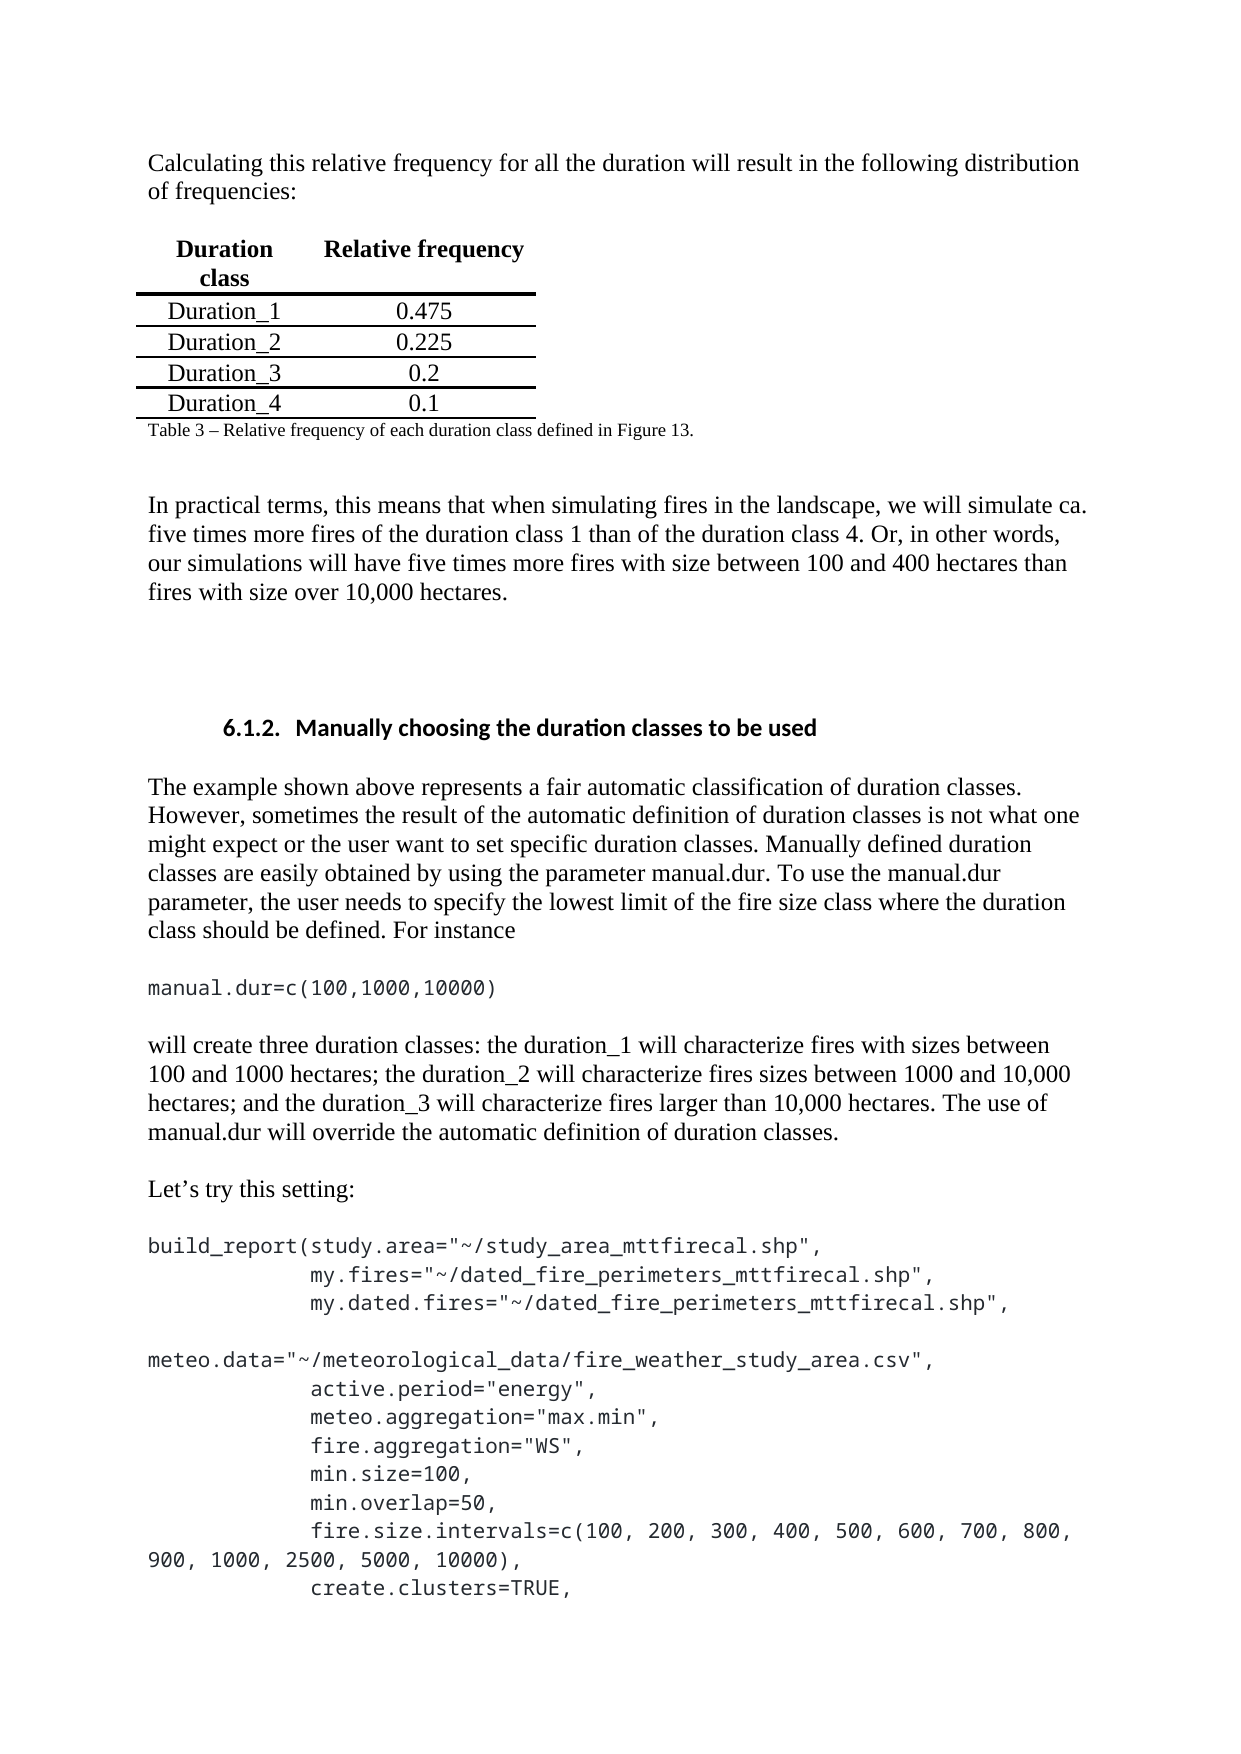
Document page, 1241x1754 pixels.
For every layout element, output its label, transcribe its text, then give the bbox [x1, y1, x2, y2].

table_cell Duration_1 [136, 296, 312, 325]
table_header Duration class [136, 234, 312, 291]
table_cell 0.2 [312, 358, 536, 386]
text build_report(study.area="~/study_area_mttfirecal.shp", [148, 1232, 1093, 1260]
text Calculating this relative frequency for all the duration will result in the following distribution of frequencies: [148, 148, 1093, 205]
text will create three duration classes: the duration_1 will characterize fires with sizes between 100 and 1000 hectares; the duration_2 will characterize fires sizes between 1000 and 10,000 hectares; and the duration_3 will characterize fires larger than 10,000 hectares. The use of manual.dur will override the automatic definition of duration classes. [148, 1030, 1093, 1145]
text In practical terms, this means that when simulating fires in the landscape, we will simulate ca. five times more fires of the duration class 1 than of the duration class 4. Or, in other words, our simulations will have five times more fires with size between 100 and 400 hectares than fires with size over 10,000 hectares. [148, 491, 1093, 606]
table_cell Duration_2 [136, 327, 312, 356]
text meteo.aggregation="max.min", [148, 1402, 1093, 1431]
text fire.size.intervals=c(100, 200, 300, 400, 500, 600, 700, 800, 900, 1000, 2500, 5000, 10000), [148, 1516, 1093, 1573]
text active.period="energy", [148, 1374, 1093, 1402]
text create.clusters=TRUE, [148, 1573, 1093, 1602]
text fire.aggregation="WS", [148, 1431, 1093, 1459]
subtitle Manually choosing the duration classes to be used [223, 713, 1093, 743]
table_cell 0.1 [312, 389, 536, 417]
text Table 3 – Relative frequency of each duration class defined in Figure 13. [148, 419, 1093, 441]
table_cell 0.475 [312, 296, 536, 325]
table_header Relative frequency [312, 234, 536, 291]
text min.overlap=50, [148, 1488, 1093, 1516]
text my.fires="~/dated_fire_perimeters_mttfirecal.shp", [148, 1260, 1093, 1288]
table_cell 0.225 [312, 327, 536, 356]
table_cell Duration_3 [136, 358, 312, 386]
text meteo.data="~/meteorological_data/fire_weather_study_area.csv", [148, 1317, 1093, 1374]
text manual.dur=c(100,1000,10000) [148, 973, 1093, 1002]
text The example shown above represents a fair automatic classification of duration classes. However, sometimes the result of the automatic definition of duration classes is not what one might expect or the user want to set specific duration classes. Manually defined duration classes are easily obtained by using the parameter manual.dur. To use the manual.dur parameter, the user needs to specify the lowest limit of the fire size class where the duration class should be defined. For instance [148, 772, 1093, 944]
text min.size=100, [148, 1459, 1093, 1488]
table_cell Duration_4 [136, 389, 312, 417]
text Let’s try this setting: [148, 1174, 1093, 1203]
text my.dated.fires="~/dated_fire_perimeters_mttfirecal.shp", [148, 1288, 1093, 1317]
